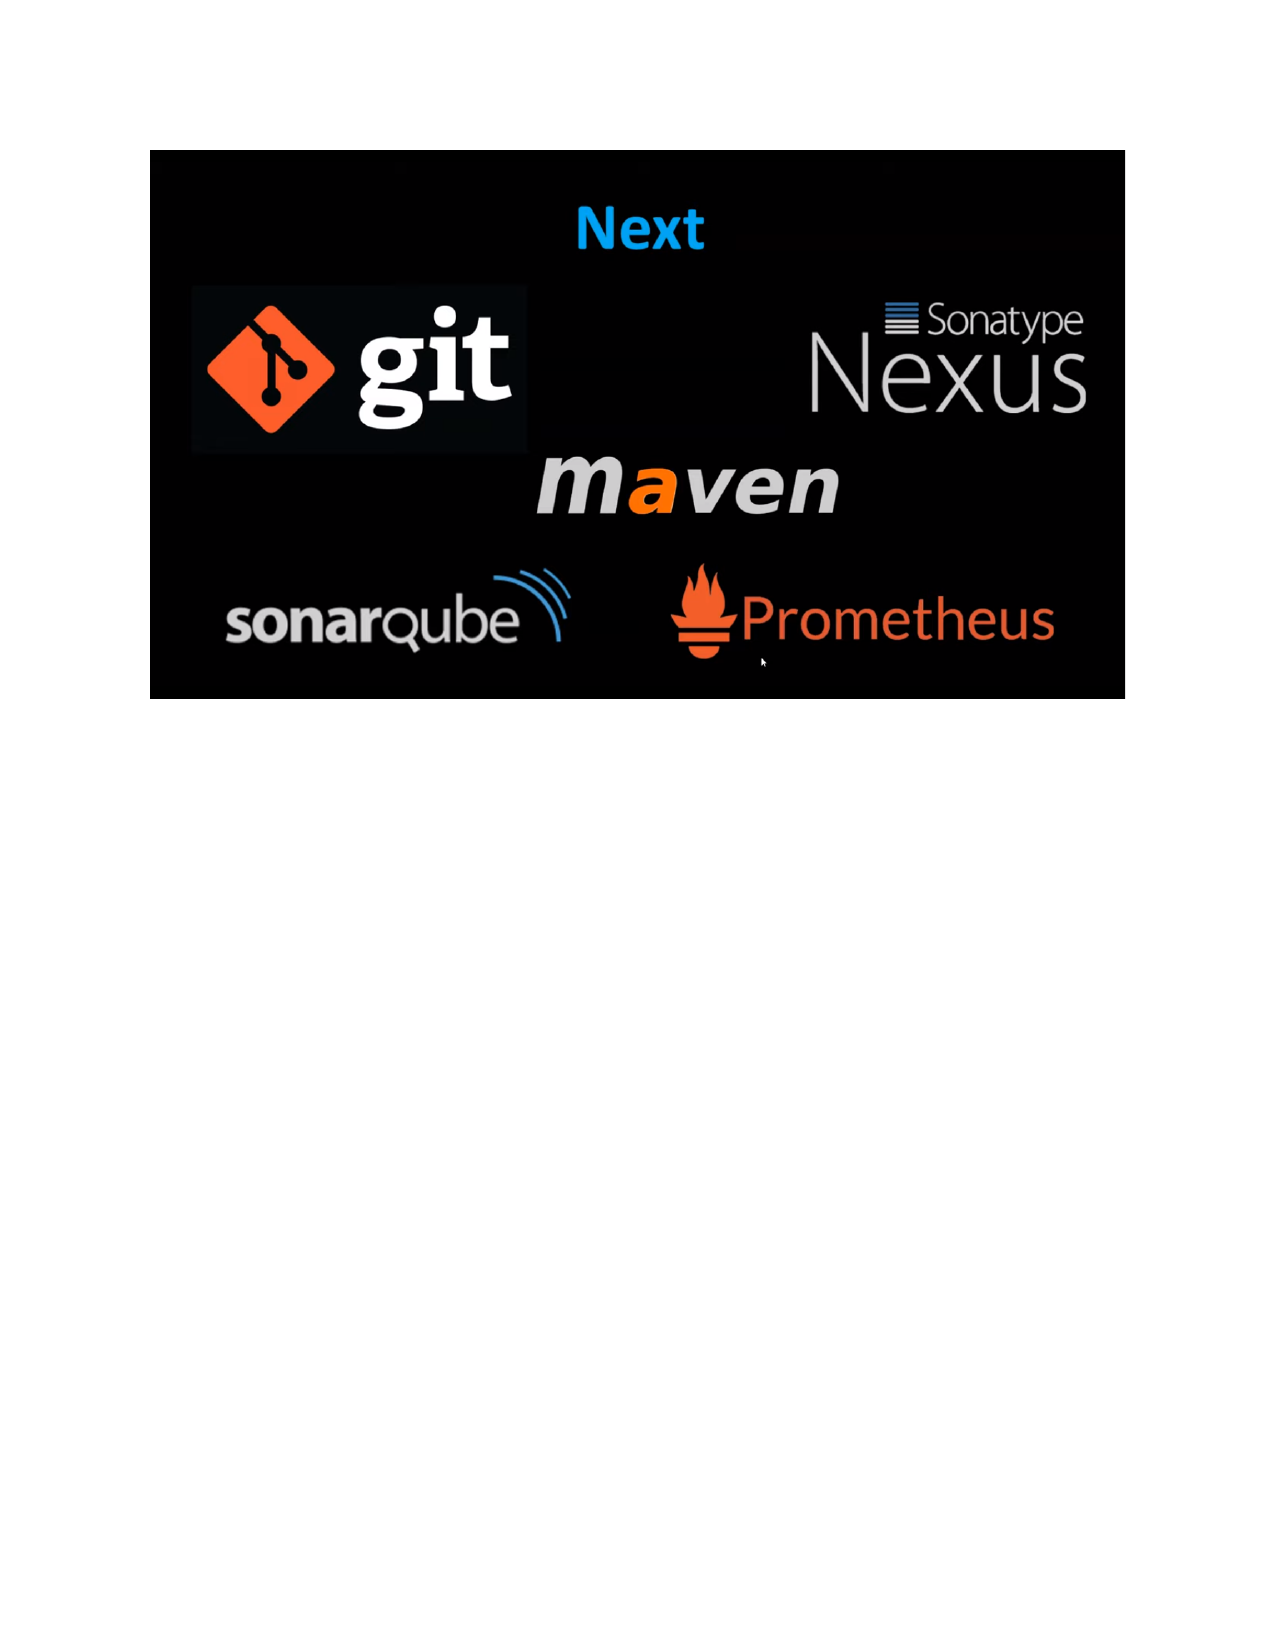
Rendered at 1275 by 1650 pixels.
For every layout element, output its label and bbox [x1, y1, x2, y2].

picture [150, 150, 1125, 699]
